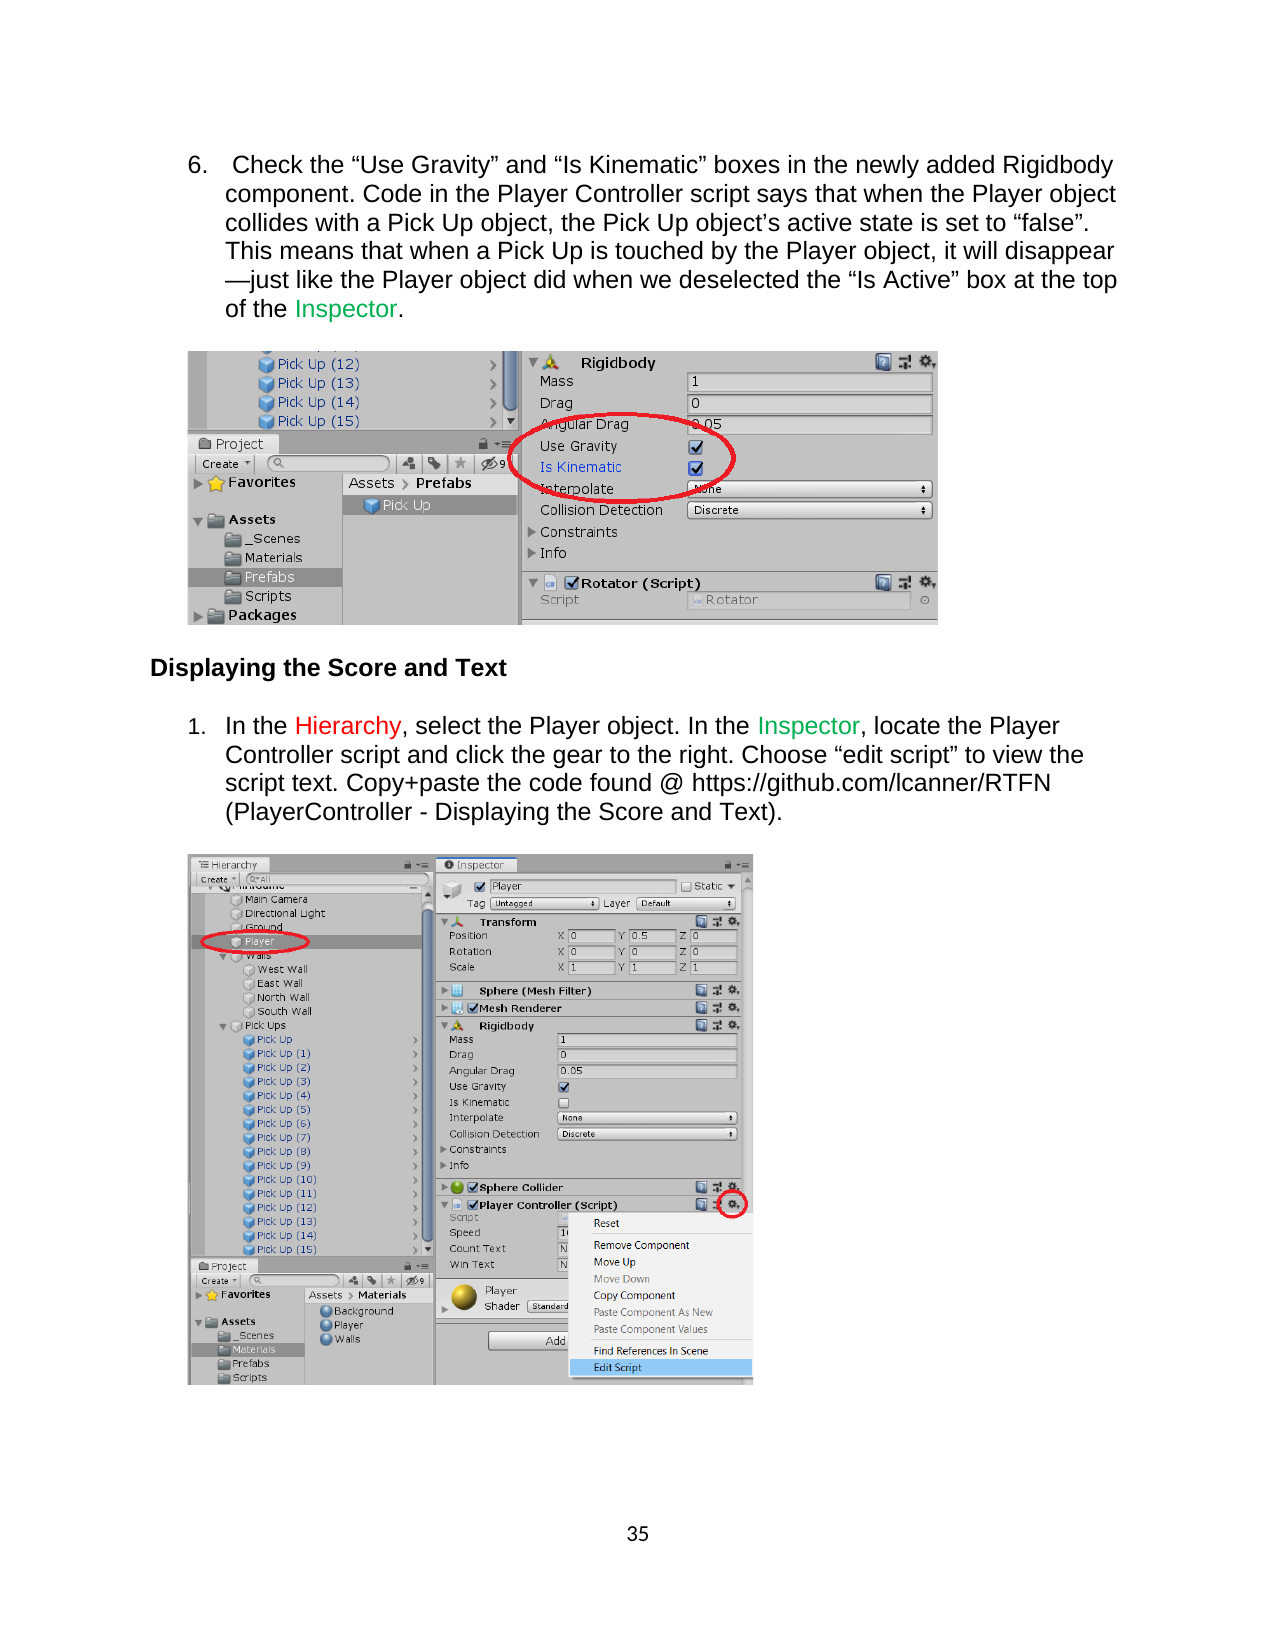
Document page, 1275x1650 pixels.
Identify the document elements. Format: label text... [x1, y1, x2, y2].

list Check the “Use Gravity” and “Is Kinematic” boxes in the newly added Rigidbody component. Code in the Player Controller script says that when the Player object collides with a Pick Up object, the Pick Up object’s active state is set to “false”. This means that when a Pick Up is touched by the Player object, it will disappear—just like the Player object did when we deselected the “Is Active” box at the top of the Inspector. [187, 150, 1125, 322]
text Displaying the Score and Text [150, 653, 1125, 682]
list In the Hierarchy, select the Player object. In the Inspector, locate the Player Controller script and click the gear to the right. Choose “edit script” to view the script text. Copy+paste the code found @ https://github.com/lcanner/RTFN (PlayerController - Displaying the Score and Text). [187, 711, 1125, 826]
picture [187, 854, 754, 1385]
picture [187, 351, 938, 625]
